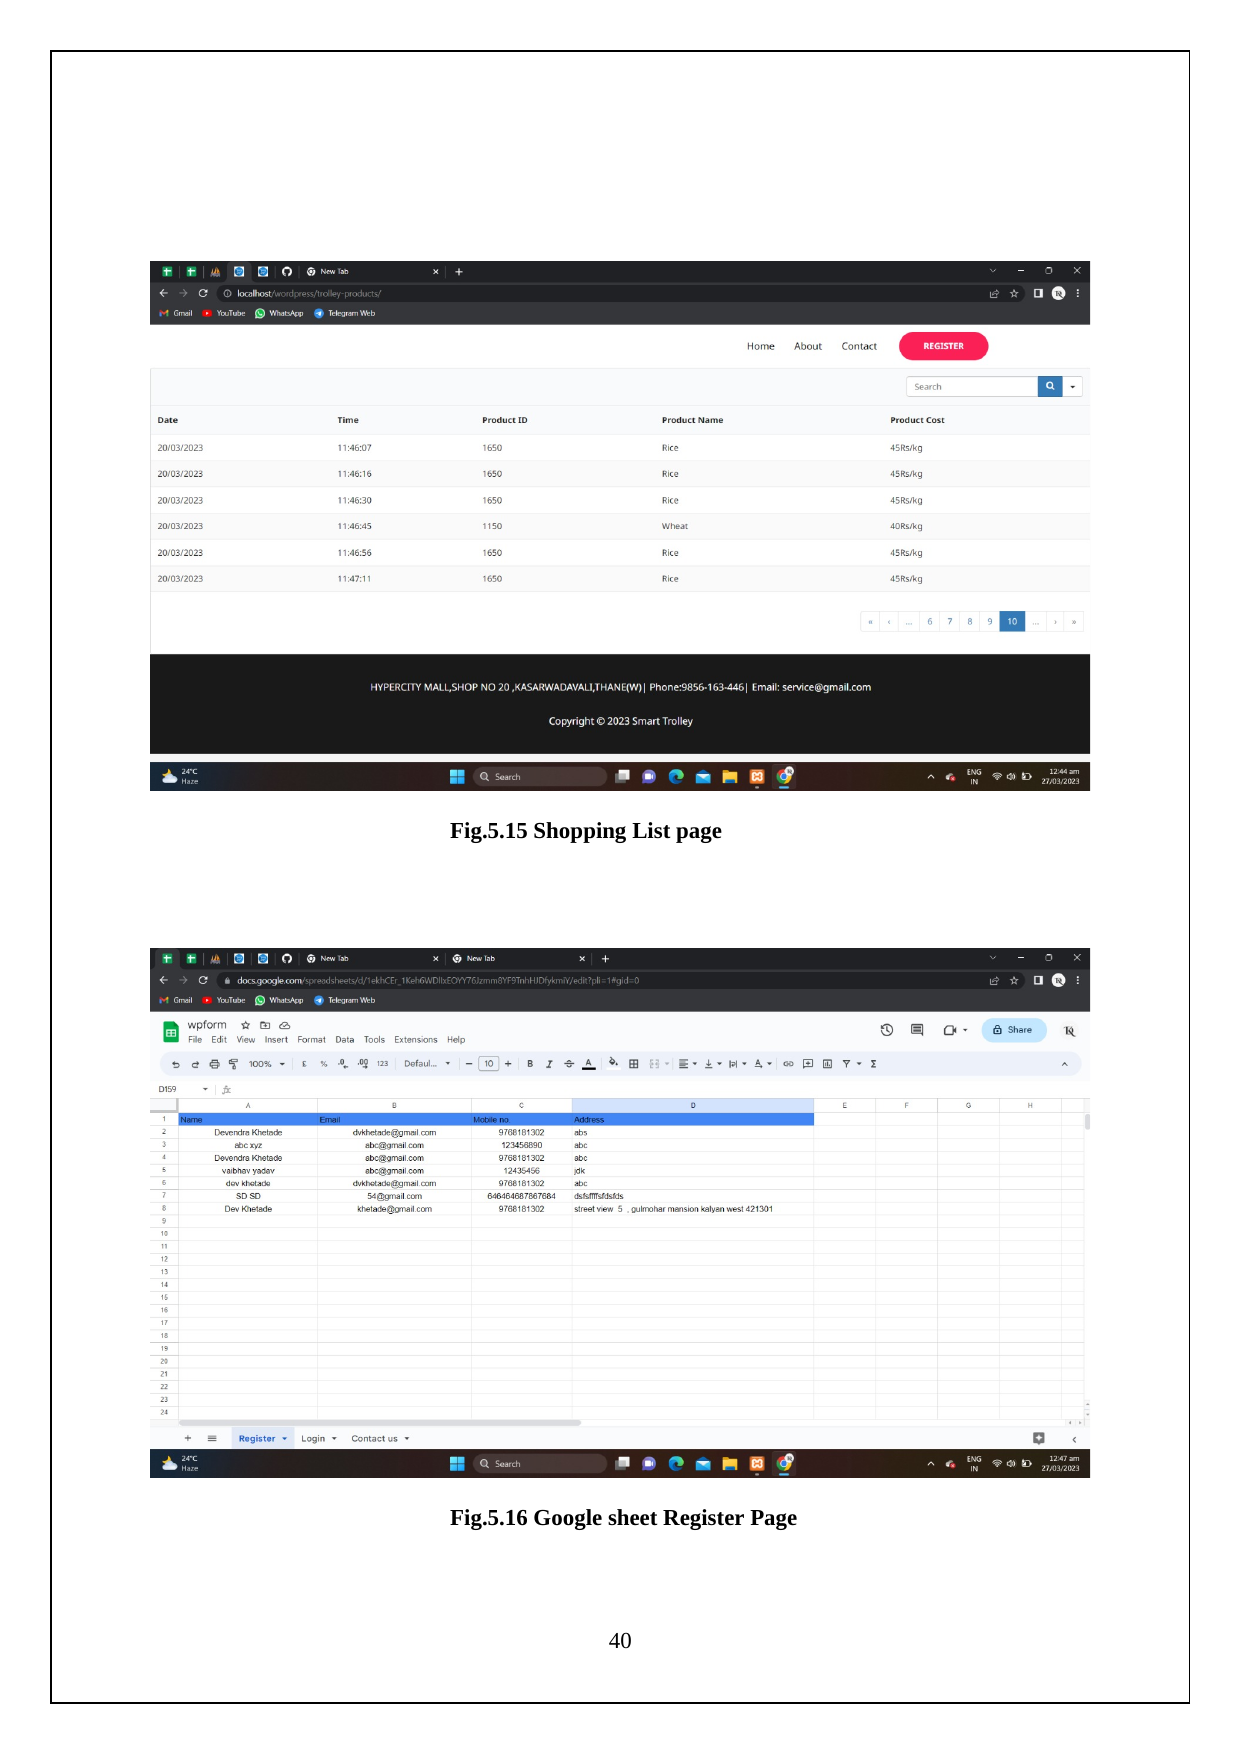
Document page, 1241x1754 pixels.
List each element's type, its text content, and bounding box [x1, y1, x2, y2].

text Fig.5.16 Google sheet Register Page [150, 1504, 1090, 1530]
text Fig.5.15 Shopping List page [150, 817, 1090, 843]
picture [150, 261, 1091, 791]
picture [150, 948, 1091, 1478]
